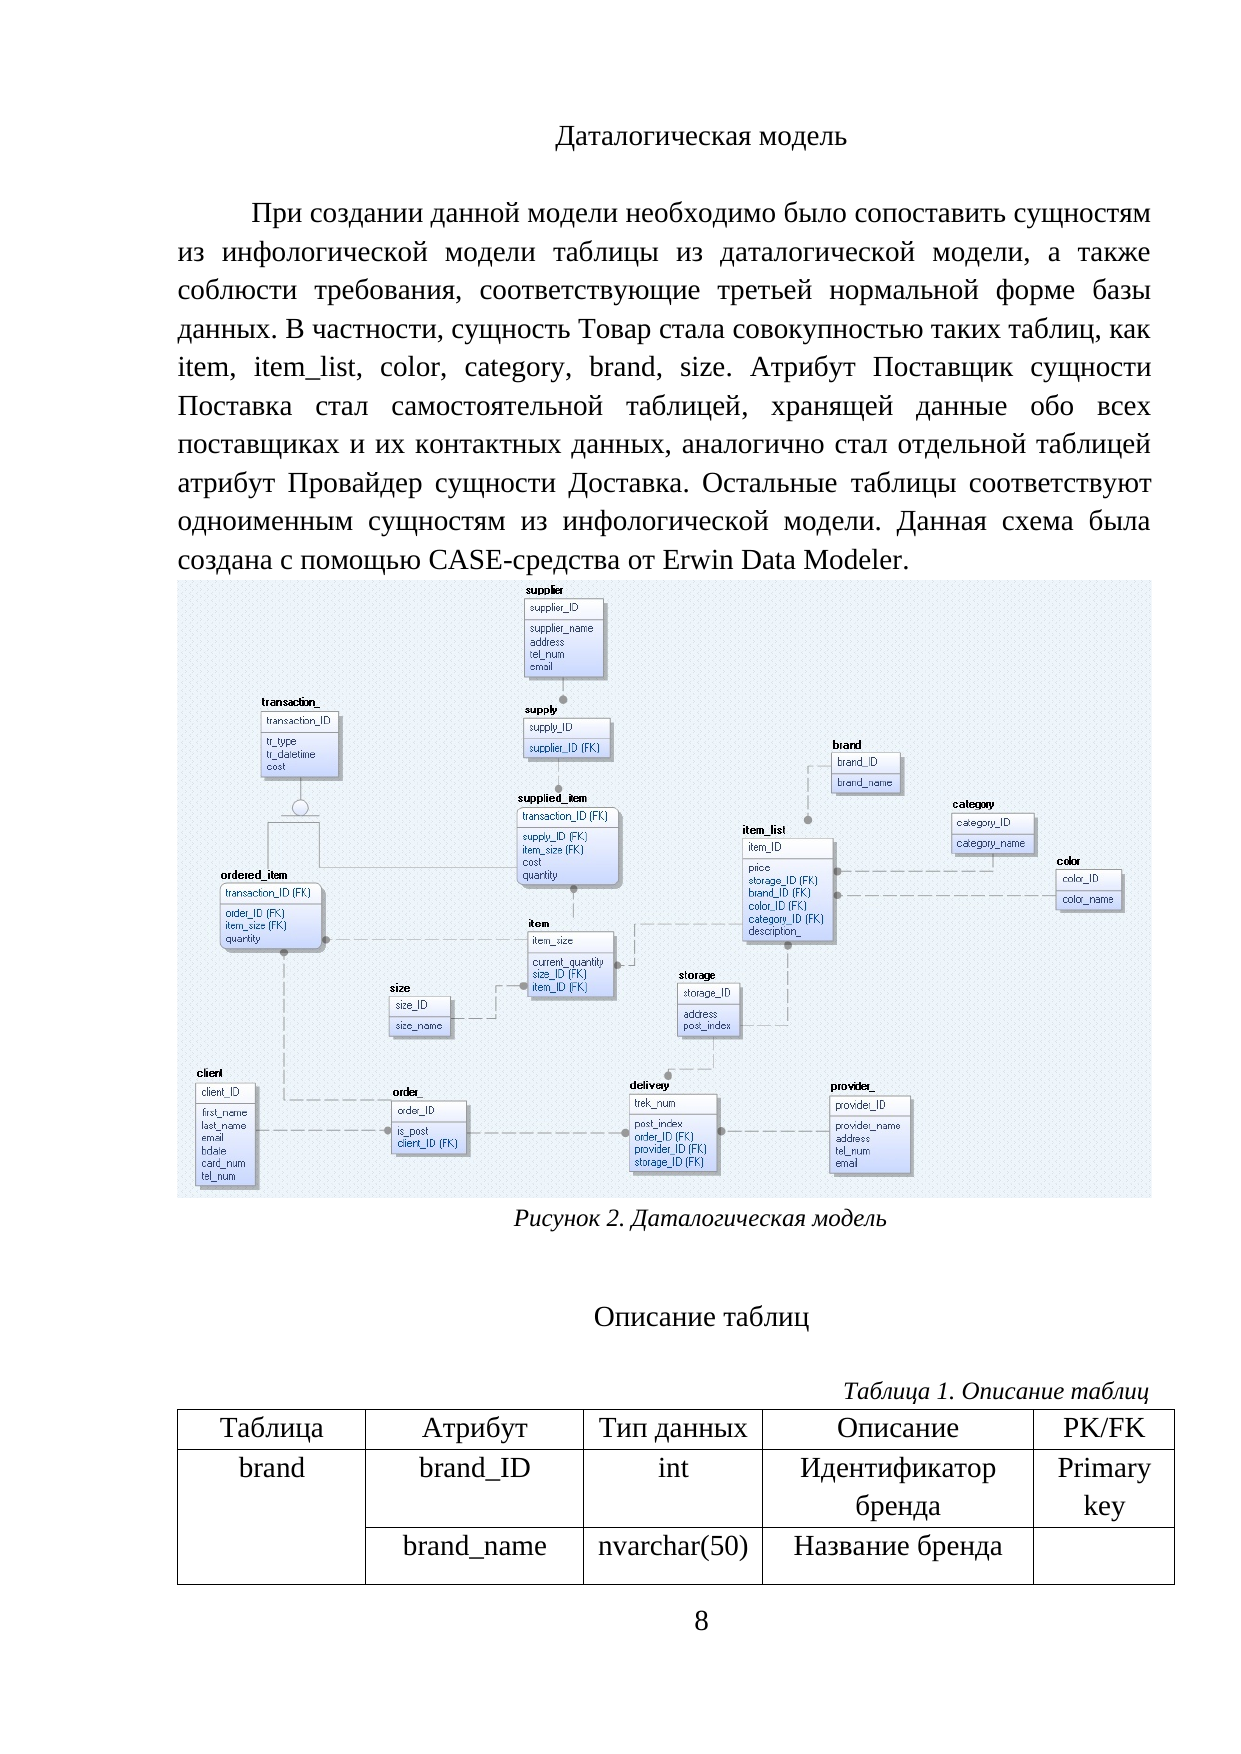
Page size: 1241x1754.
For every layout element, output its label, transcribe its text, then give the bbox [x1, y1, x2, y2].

table_cell Идентификатор бренда [763, 1450, 1033, 1527]
table_cell brand [178, 1450, 365, 1584]
text Рисунок 2. Даталогическая модель [177, 1203, 1152, 1231]
table_header Описание [763, 1410, 1033, 1449]
text При создании данной модели необходимо было сопоставить сущностям из инфологической модели таблицы из даталогической модели, а также соблюсти требования, соответствующие третьей нормальной форме базы данных. В частности, сущность Товар стала совокупностью таких таблиц, как item, item_list, color, category, brand, size. Атрибут Поставщик сущности Поставка стал самостоятельной таблицей, хранящей данные обо всех поставщиках и их контактных данных, аналогично стал отдельной таблицей атрибут Провайдер сущности Доставка. Остальные таблицы соответствуют одноименным сущностям из инфологической модели. Данная схема была создана с помощью CASE-средства от Erwin Data Modeler. [177, 195, 1152, 576]
table_header Атрибут [366, 1410, 583, 1449]
subtitle Даталогическая модель [177, 118, 1152, 152]
text Таблица 1. Описание таблиц [177, 1376, 1152, 1405]
table_cell int [584, 1450, 762, 1527]
picture [177, 580, 1152, 1198]
table_header PK/FK [1034, 1410, 1174, 1449]
table_header Тип данных [584, 1410, 762, 1449]
subtitle Описание таблиц [177, 1299, 1152, 1333]
table_header Таблица [178, 1410, 365, 1449]
table_cell Название бренда [763, 1528, 1033, 1584]
table_cell Primary key [1034, 1450, 1174, 1527]
table_cell brand_name [366, 1528, 583, 1584]
table_cell brand_ID [366, 1450, 583, 1527]
table_cell nvarchar(50) [584, 1528, 762, 1584]
table_cell [1034, 1528, 1174, 1584]
